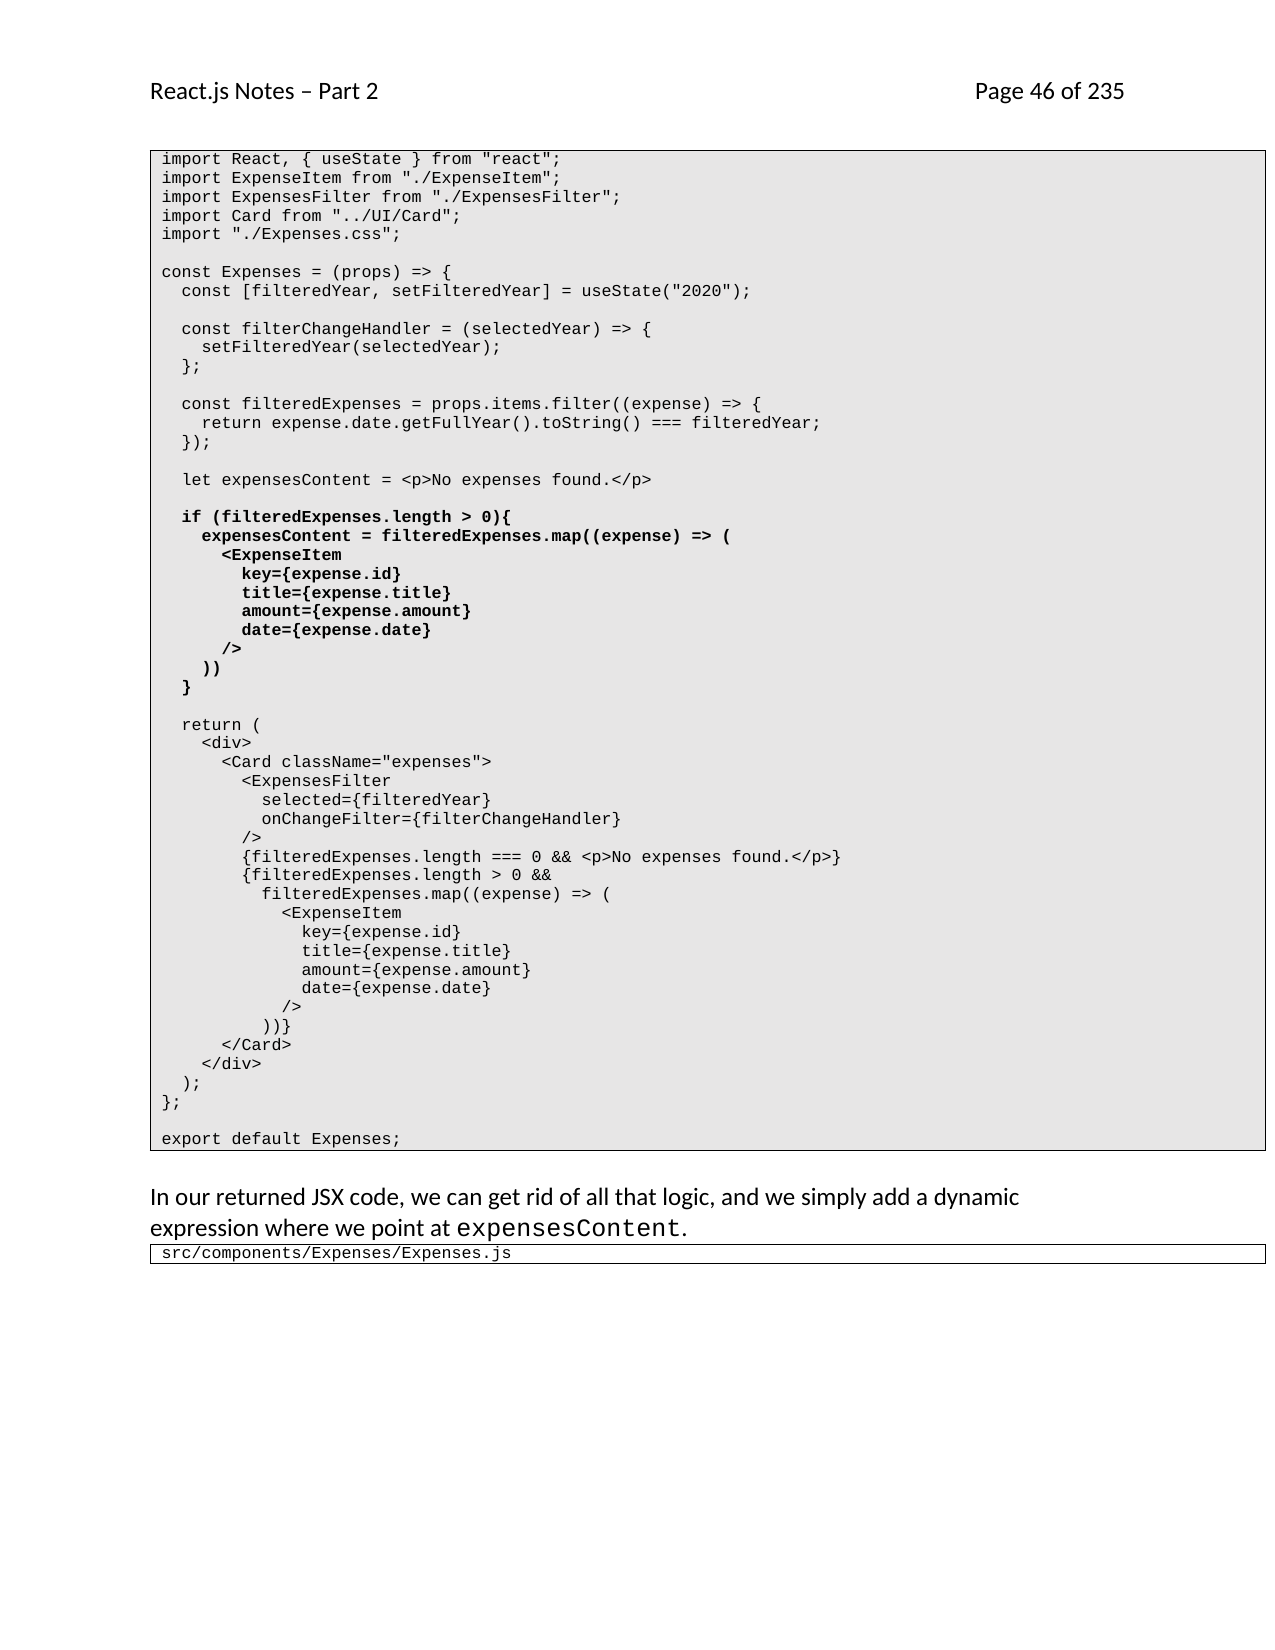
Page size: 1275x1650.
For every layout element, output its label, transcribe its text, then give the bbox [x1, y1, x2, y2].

table_header src/components/Expenses/Expenses.js [151, 1245, 1265, 1263]
table_cell import React, { useState } from "react"; import ExpenseItem from "./ExpenseItem"; import ExpensesFilter from "./ExpensesFilter"; import Card from "../UI/Card"; import "./Expenses.css"; const Expenses = (props) => { const [filteredYear, setFilteredYear] = useState("2020"); const filterChangeHandler = (selectedYear) => { setFilteredYear(selectedYear); }; const filteredExpenses = props.items.filter((expense) => { return expense.date.getFullYear().toString() === filteredYear; }); let expensesContent = <p>No expenses found.</p> if (filteredExpenses.length > 0){ expensesContent = filteredExpenses.map((expense) => ( <ExpenseItem key={expense.id} title={expense.title} amount={expense.amount} date={expense.date} /> )) } return ( <div> <Card className="expenses"> <ExpensesFilter selected={filteredYear} onChangeFilter={filterChangeHandler} /> {filteredExpenses.length === 0 && <p>No expenses found.</p>} {filteredExpenses.length > 0 && filteredExpenses.map((expense) => ( <ExpenseItem key={expense.id} title={expense.title} amount={expense.amount} date={expense.date} /> ))} </Card> </div> ); }; export default Expenses; [151, 151, 1265, 1150]
text In our returned JSX code, we can get rid of all that logic, and we simply add a dynamic expression where we point at expensesContent. [150, 1181, 1125, 1244]
